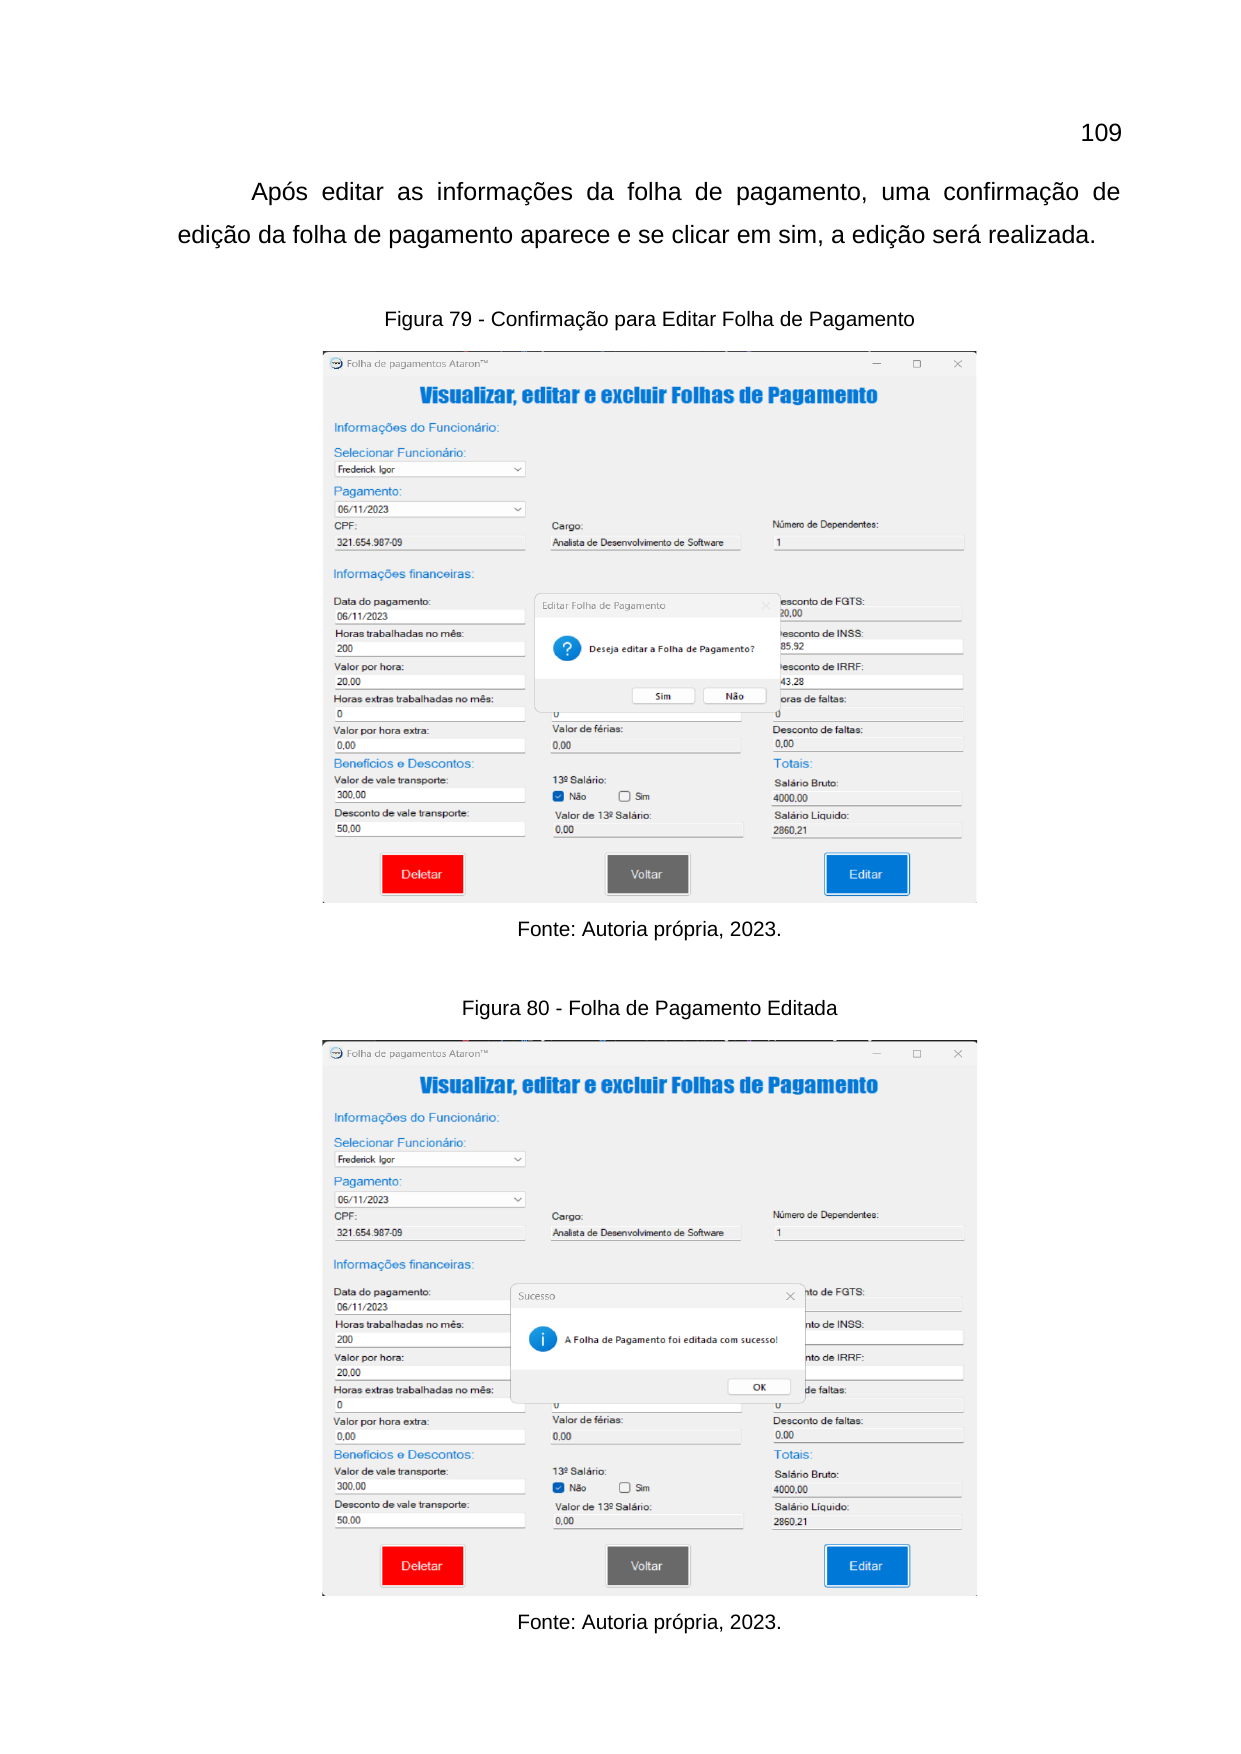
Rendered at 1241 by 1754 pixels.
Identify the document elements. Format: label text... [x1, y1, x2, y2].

text Após editar as informações da folha de pagamento, uma confirmação de edição da folha de pagamento aparece e se clicar em sim, a edição será realizada. [177, 177, 1122, 249]
text Figura 80 - Folha de Pagamento Editada [177, 996, 1122, 1020]
text Fonte: Autoria própria, 2023. [177, 1610, 1122, 1634]
picture [322, 1040, 978, 1596]
text Figura 79 - Confirmação para Editar Folha de Pagamento [177, 307, 1122, 331]
picture [322, 351, 977, 903]
text Fonte: Autoria própria, 2023. [177, 917, 1122, 941]
